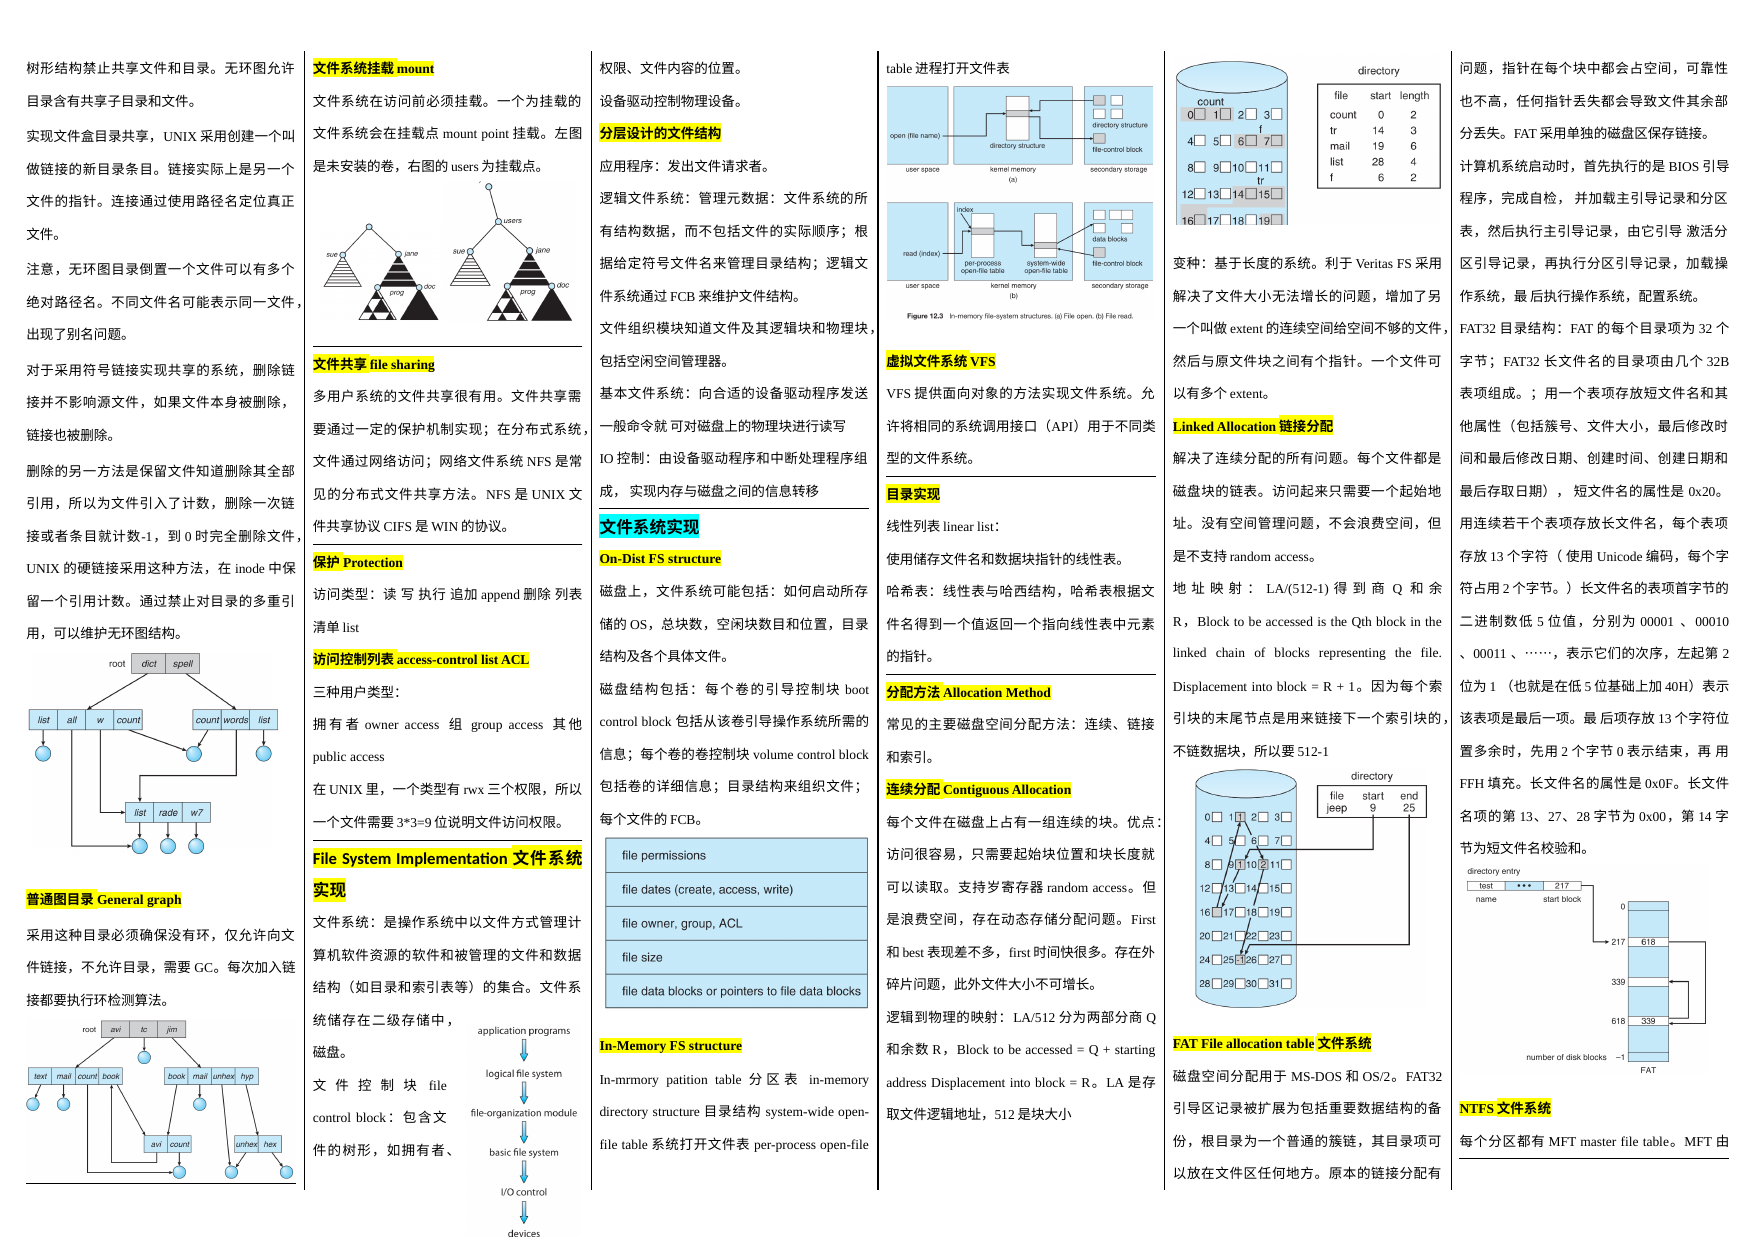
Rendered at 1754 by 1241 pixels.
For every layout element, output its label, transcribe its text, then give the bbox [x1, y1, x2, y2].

text 删除的另一方法是保留文件知道删除其全部引用，所以为文件引入了计数，删除一次链接或者条目就计数-1，到0时完全删除文件，UNIX的硬链接采用这种方法，在inode中保留一个引用计数。通过禁止对目录的多重引用，可以维护无环图结构。 [26, 454, 296, 652]
text 每个文件在磁盘上占有一组连续的块。优点：访问很容易，只需要起始块位置和块长度就可以读取。支持岁寄存器random access。但是浪费空间，存在动态存储分配问题。First和best表现差不多，first时间快很多。存在外碎片问题，此外文件大小不可增长。 [886, 805, 1156, 1000]
text 哈希表：线性表与哈西结构，哈希表根据文件名得到一个值返回一个指向线性表中元素的指针。 [886, 574, 1156, 674]
text 文件系统挂载mount [313, 51, 582, 84]
text 访问控制列表access-control list ACL [313, 643, 582, 675]
text 逻辑到物理的映射：LA/512分为两部分商Q和余数R，Block to be accessed = Q + starting address Displacement into block = R。LA是存取文件逻辑地址，512是块大小 [886, 1000, 1156, 1130]
text 连续分配Contiguous Allocation [886, 773, 1156, 805]
text 文件系统在访问前必须挂载。一个为挂载的文件系统会在挂载点mount point挂载。左图是未安装的卷，右图的users为挂载点。 [313, 84, 582, 181]
text 在UNIX里，一个类型有rwx三个权限，所以一个文件需要3*3=9位说明文件访问权限。 [313, 773, 582, 840]
text 多用户系统的文件共享很有用。文件共享需要通过一定的保护机制实现；在分布式系统，文件通过网络访问；网络文件系统NFS是常见的分布式文件共享方法。NFS是UNIX文件共享协议 CIFS是WIN的协议。 [313, 379, 582, 544]
text 磁盘空间分配用于MS-DOS和OS/2。FAT32引导区记录被扩展为包括重要数据结构的备份，根目录为一个普通的簇链，其目录项可以放在文件区任何地方。原本的链接分配有问题，指针在每个块中都会占空间，可靠性也不高，任何指针丢失都会导致文件其余部分丢失。FAT采用单独的磁盘区保存链接。 [1459, 51, 1729, 149]
text 实现文件盒目录共享，UNIX采用创建一个叫做链接的新目录条目。链接实际上是另一个文件的指针。连接通过使用路径名定位真正文件。 [26, 119, 296, 253]
picture [599, 834, 869, 1011]
text 分层设计的文件结构 [599, 116, 869, 149]
text 变种：基于长度的系统。利于Veritas FS采用。解决了文件大小无法增长的问题，增加了另一个叫做extent的连续空间给空间不够的文件，然后与原文件块之间有个指针。一个文件可以有多个extent。 [1173, 246, 1442, 409]
text 文件控制块file control block：包含文件的树形，如拥有者、权限、文件内容的位置。 [313, 1068, 465, 1166]
text 磁盘结构包括：每个卷的引导控制块boot control block 包括从该卷引导操作系统所需的信息；每个卷的卷控制块volume control block包括卷的详细信息；目录结构来组织文件；每个文件的FCB。 [599, 672, 869, 834]
text On-Dist FS structure [599, 542, 869, 574]
text 拥有者owner access 组 group access 其他 public access [313, 708, 582, 773]
text 线性列表linear list： [886, 509, 1156, 542]
text 磁盘空间分配用于MS-DOS和OS/2。FAT32引导区记录被扩展为包括重要数据结构的备份，根目录为一个普通的簇链，其目录项可以放在文件区任何地方。原本的链接分配有问题，指针在每个块中都会占空间，可靠性也不高，任何指针丢失都会导致文件其余部分丢失。FAT采用单独的磁盘区保存链接。 [1173, 1059, 1442, 1189]
text 虚拟文件系统VFS [886, 344, 1156, 376]
text 保护 Protection [313, 545, 582, 578]
text 解决了连续分配的所有问题。每个文件都是磁盘块的链表。访问起来只需要一个起始地址。没有空间管理问题，不会浪费空间，但是不支持random access。 [1173, 441, 1442, 571]
text 文件系统：是操作系统中以文件方式管理计算机软件资源的软件和被管理的文件和数据结构（如目录和索引表等）的集合。文件系统储存在二级存储中，磁盘。 [313, 906, 582, 1068]
text 文件共享file sharing [313, 347, 582, 379]
text 计算机系统启动时，首先执行的是BIOS引导程序，完成自检， 并加载主引导记录和分区表，然后执行主引导记录，由它引导 激活分区引导记录，再执行分区引导记录，加载操作系统，最 后执行操作系统，配置系统。 [1459, 149, 1729, 311]
text 使用储存文件名和数据块指针的线性表。 [886, 542, 1156, 574]
text 常见的主要磁盘空间分配方法：连续、链接和索引。 [886, 708, 1156, 773]
picture [886, 83, 1156, 320]
text 设备驱动控制物理设备。 [599, 84, 869, 116]
text 采用这种目录必须确保没有环，仅允许向文件链接，不允许目录，需要GC。每次加入链接都要执行环检测算法。 [26, 918, 296, 1018]
picture [1172, 51, 1443, 225]
picture [465, 1024, 581, 1237]
text FAT32目录结构：FAT的每个目录项为32个字节；FAT32长文件名的目录项由几个32B表项组成。；用一个表项存放短文件名和其他属性（包括簇号、文件大小，最后修改时间和最后修改日期、创建时间、创建日期和最后存取日期）， 短文件名的属性是0x20。用连续若干个表项存放长文件名，每个表项存放13个字符（ 使用Unicode编码，每个字符占用2个字节。）长文件名的表项首字节的二进制数低5位值，分别为00001 、00010 、00011 、……，表示它们的次序，左起第2位为1 （也就是在低5位基础上加40H）表示该表项是最后一项。最 后项存放13个字符位置多余时，先用2个字节0表示结束，再 用FFH填充。长文件名的属性是0x0F。长文件名项的第13、27、28字节为0x00，第14字节为短文件名校验和。 [1459, 311, 1729, 864]
text File System Implementation文件系统实现 [313, 868, 582, 906]
text In-Memory FS structure [599, 1029, 869, 1062]
text 文件组织模块知道文件及其逻辑块和物理块，包括空闲空间管理器。 [599, 311, 869, 376]
text 对于采用符号链接实现共享的系统，删除链接并不影响源文件，如果文件本身被删除，链接也被删除。 [26, 353, 296, 454]
text 应用程序：发出文件请求者。 [599, 149, 869, 181]
picture [26, 1018, 296, 1180]
picture [1187, 766, 1428, 1008]
text 地址映射：LA/(512-1)得到商Q和余R，Block to be accessed is the Qth block in the linked chain of blocks representing the file. Displacement into block = R + 1。因为每个索引块的末尾节点是用来链接下一个索引块的，不链数据块，所以要512-1 [1173, 571, 1442, 766]
text 磁盘上，文件系统可能包括：如何启动所存储的OS，总块数，空闲块数目和位置，目录结构及各个具体文件。 [599, 574, 869, 672]
text 三种用户类型： [313, 675, 582, 708]
picture [312, 181, 575, 323]
text 目录实现 [886, 477, 1156, 509]
text IO控制：由设备驱动程序和中断处理程序组成， 实现内存与磁盘之间的信息转移 [599, 441, 869, 508]
text Linked Allocation链接分配 [1173, 409, 1442, 441]
text 访问类型：读 写 执行 追加append删除 列表清单list [313, 578, 582, 643]
text 树形结构禁止共享文件和目录。无环图允许目录含有共享子目录和文件。 [26, 51, 296, 119]
text 分配方法Allocation Method [886, 675, 1156, 708]
text FAT File allocation table文件系统 [1173, 1026, 1442, 1059]
text 逻辑文件系统：管理元数据：文件系统的所有结构数据，而不包括文件的实际顺序；根据给定符号文件名来管理目录结构；逻辑文件系统通过FCB来维护文件结构。 [599, 181, 869, 311]
picture [26, 652, 279, 856]
text 注意，无环图目录倒置一个文件可以有多个绝对路径名。不同文件名可能表示同一文件，出现了别名问题。 [26, 253, 296, 353]
text 普通图目录 General graph [26, 883, 296, 918]
text 文件控制块file control block：包含文件的树形，如拥有者、权限、文件内容的位置。 [599, 51, 869, 84]
picture [1459, 863, 1709, 1074]
text VFS提供面向对象的方法实现文件系统。允许将相同的系统调用接口（API）用于不同类型的文件系统。 [886, 376, 1156, 476]
text 文件系统实现 [599, 509, 869, 542]
text 基本文件系统：向合适的设备驱动程序发送一般命令就 可对磁盘上的物理块进行读写 [599, 376, 869, 441]
text NTFS文件系统 [1459, 1091, 1729, 1124]
text In-mrmory patition table分区表 in-memory directory structure目录结构 system-wide open-file table系统打开文件表 per-process open-file table进程打开文件表 [599, 1062, 869, 1159]
